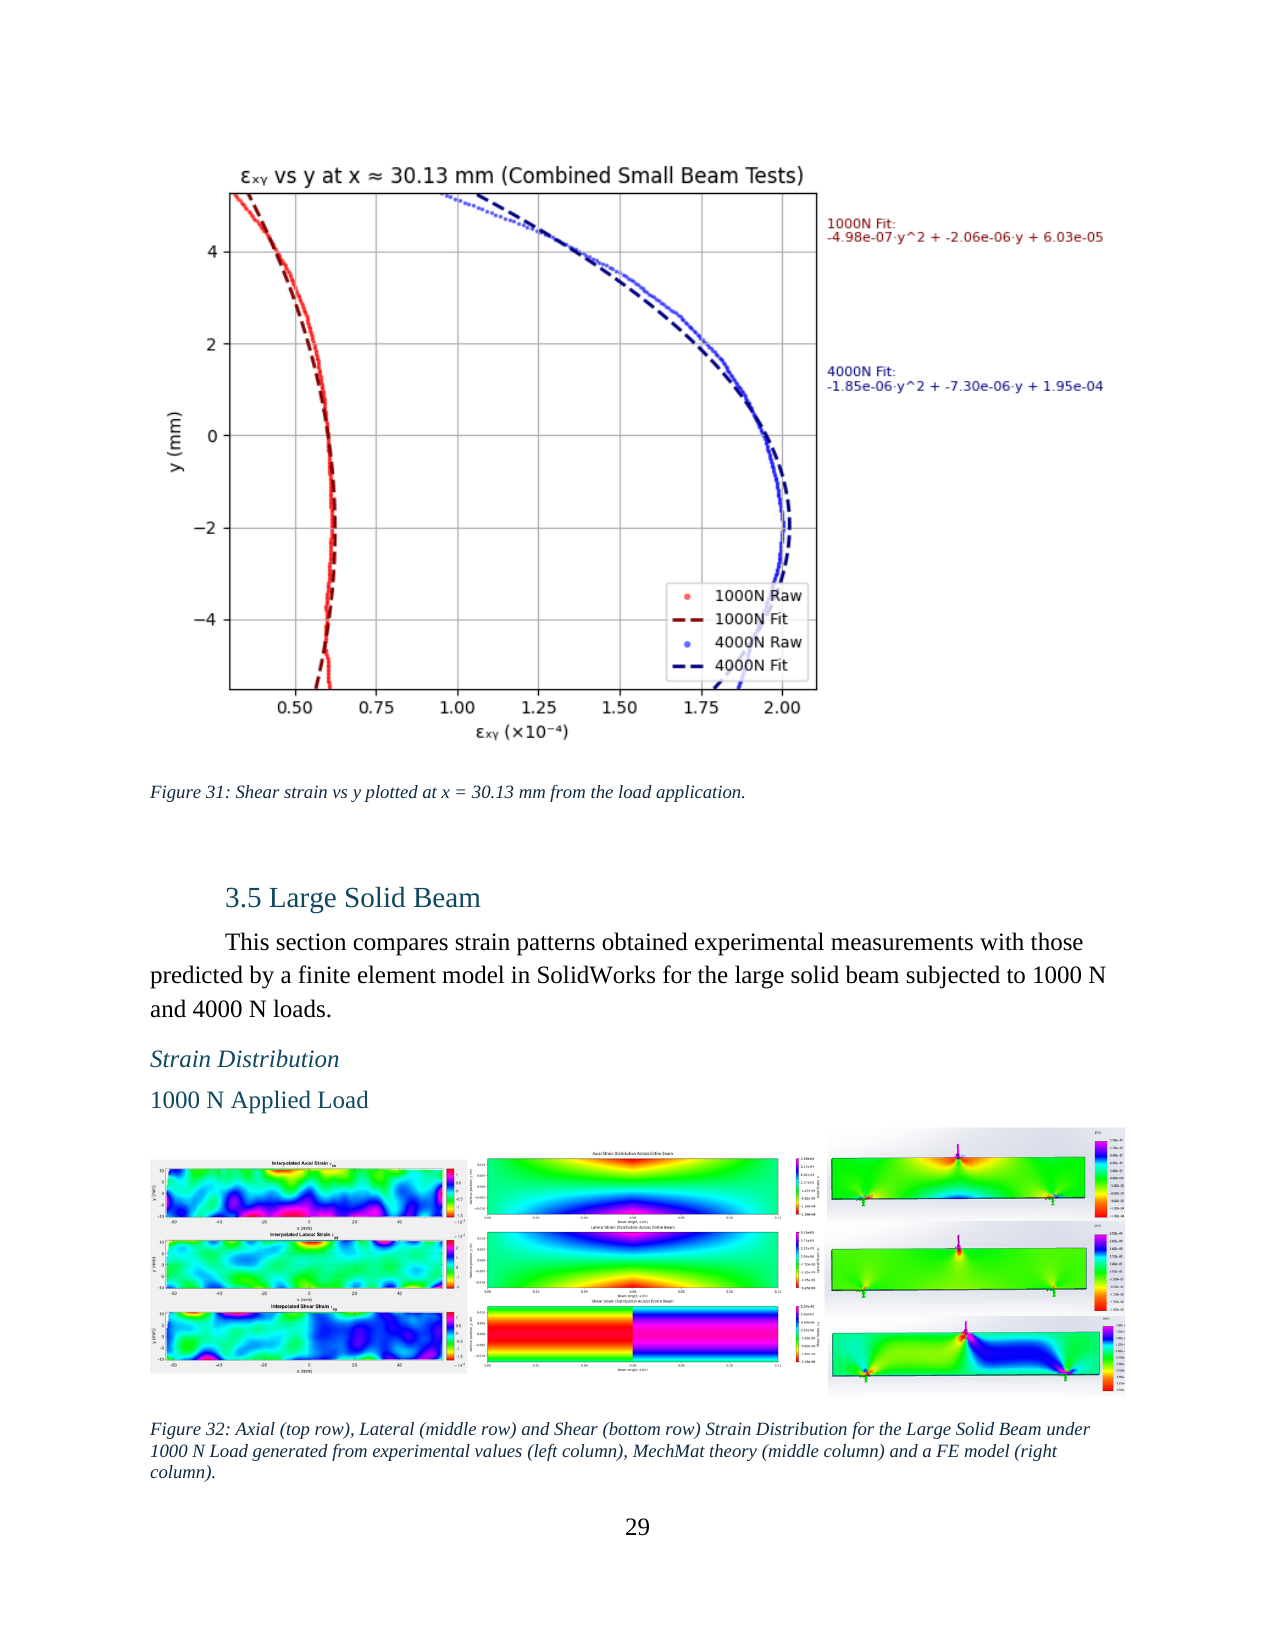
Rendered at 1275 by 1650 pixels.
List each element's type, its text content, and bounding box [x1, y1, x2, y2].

subtitle Strain Distribution [150, 1044, 1125, 1073]
text Figure 32: Axial (top row), Lateral (middle row) and Shear (bottom row) Strain Distribution for the Large Solid Beam under 1000 N Load generated from experimental values (left column), MechMat theory (middle column) and a FE model (right column). [150, 1418, 1125, 1483]
subtitle 3.5 Large Solid Beam [150, 880, 1125, 913]
text This section compares strain patterns obtained experimental measurements with those predicted by a finite element model in SolidWorks for the large solid beam subjected to 1000 N and 4000 N loads. [150, 927, 1125, 1023]
picture [150, 150, 1125, 760]
picture [150, 1123, 1125, 1396]
subtitle 1000 N Applied Load [150, 1086, 1125, 1114]
text Figure 31: Shear strain vs y plotted at x = 30.13 mm from the load application. [150, 781, 1125, 803]
